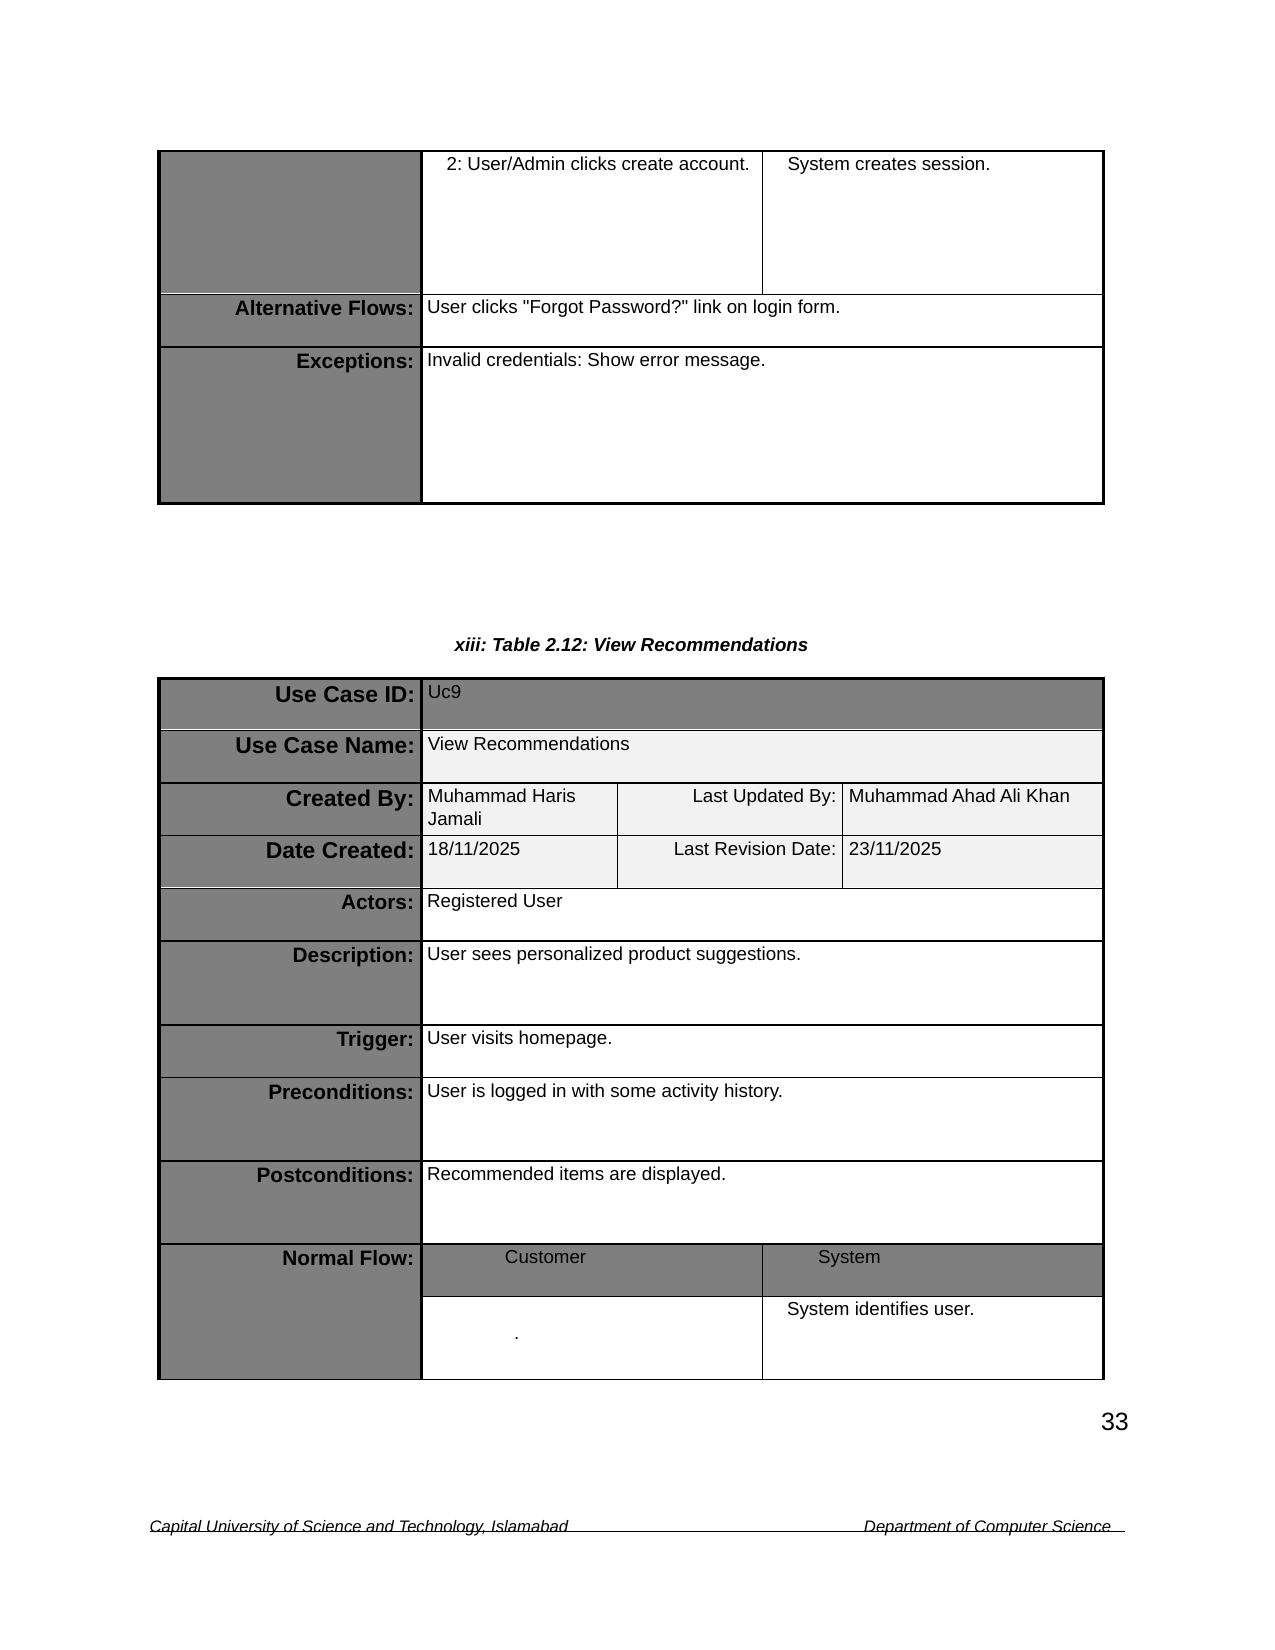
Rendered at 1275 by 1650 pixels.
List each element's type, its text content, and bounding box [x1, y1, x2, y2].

table_cell Created By: [161, 784, 420, 835]
text xiii: Table 2.12: View Recommendations [236, 634, 1028, 656]
table_cell System identifies user. [763, 1297, 1102, 1379]
table_cell Actors: [161, 889, 420, 940]
table_cell System [763, 1245, 1102, 1296]
table_cell Alternative Flows: [161, 295, 420, 346]
table_cell [161, 152, 420, 293]
table_cell Exceptions: [161, 348, 420, 502]
table_cell Trigger: [161, 1026, 420, 1077]
table_cell Use Case Name: [161, 731, 420, 782]
table_cell User is logged in with some activity history. [423, 1078, 1102, 1160]
table_cell Last Updated By: [618, 784, 842, 835]
table_cell Preconditions: [161, 1078, 420, 1160]
table_cell Muhammad Ahad Ali Khan [843, 784, 1102, 835]
table_cell Normal Flow: [161, 1245, 420, 1379]
table_cell Last Revision Date: [618, 836, 842, 887]
table_cell User sees personalized product suggestions. [423, 942, 1102, 1024]
table_cell Date Created: [161, 836, 420, 887]
table_cell User clicks "Forgot Password?" link on login form. [423, 295, 1102, 346]
table_cell Recommended items are displayed. [423, 1162, 1102, 1243]
table_cell Muhammad Haris Jamali [423, 784, 617, 835]
table_cell 18/11/2025 [423, 836, 617, 887]
table_header Use Case ID: [161, 680, 420, 729]
table_cell 2: User/Admin clicks create account. [423, 152, 762, 293]
table_cell User visits homepage. [423, 1026, 1102, 1077]
table_header Uc9 [423, 680, 1102, 729]
table_cell Registered User [423, 889, 1102, 940]
table_cell Customer [423, 1245, 762, 1296]
table_cell . [423, 1297, 762, 1379]
table_cell Invalid credentials: Show error message. [423, 348, 1102, 502]
table_cell System creates session. [763, 152, 1102, 293]
table_cell View Recommendations [423, 731, 1102, 782]
table_cell Postconditions: [161, 1162, 420, 1243]
table_cell 23/11/2025 [843, 836, 1102, 887]
table_cell Description: [161, 942, 420, 1024]
